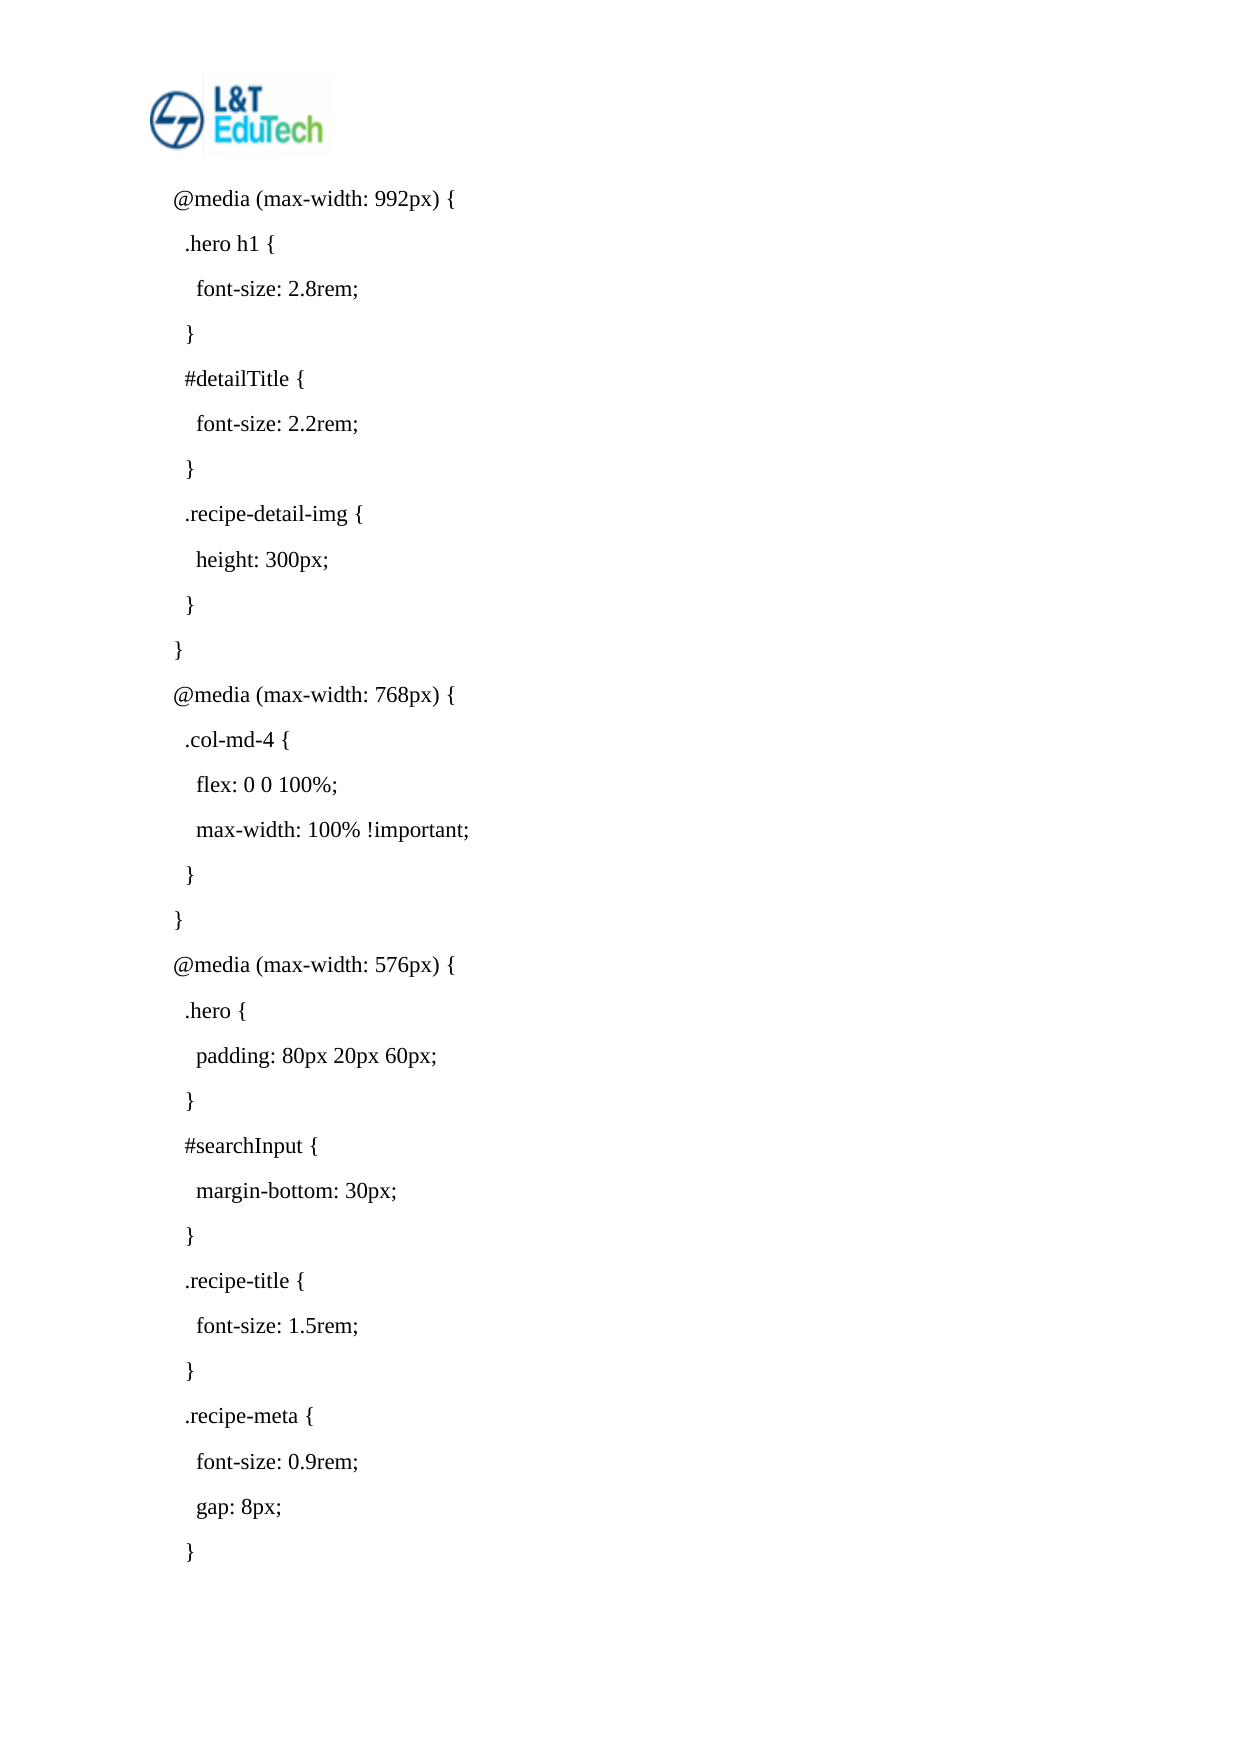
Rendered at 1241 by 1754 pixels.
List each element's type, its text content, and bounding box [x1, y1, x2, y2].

text } [150, 591, 1090, 617]
picture [150, 73, 334, 157]
text #detailTitle { [150, 365, 1090, 392]
text } [150, 1222, 1090, 1248]
text #searchInput { [150, 1132, 1090, 1158]
text max-width: 100% !important; [150, 816, 1090, 843]
text font-size: 0.9rem; [150, 1448, 1090, 1474]
text height: 300px; [150, 546, 1090, 572]
text } [150, 636, 1090, 662]
text @media (max-width: 576px) { [150, 952, 1090, 978]
text flex: 0 0 100%; [150, 771, 1090, 797]
text .hero h1 { [150, 230, 1090, 256]
text .recipe-title { [150, 1267, 1090, 1294]
text margin-bottom: 30px; [150, 1177, 1090, 1203]
text } [150, 1087, 1090, 1113]
text } [150, 455, 1090, 482]
text } [150, 1538, 1090, 1564]
text @media (max-width: 768px) { [150, 681, 1090, 707]
text } [150, 861, 1090, 888]
text .recipe-meta { [150, 1403, 1090, 1429]
text font-size: 1.5rem; [150, 1312, 1090, 1339]
text } [150, 906, 1090, 933]
text gap: 8px; [150, 1493, 1090, 1519]
text padding: 80px 20px 60px; [150, 1042, 1090, 1068]
text font-size: 2.2rem; [150, 410, 1090, 437]
text } [150, 320, 1090, 346]
text } [150, 1357, 1090, 1384]
text .col-md-4 { [150, 726, 1090, 752]
text @media (max-width: 992px) { [150, 185, 1090, 211]
text .recipe-detail-img { [150, 501, 1090, 527]
text font-size: 2.8rem; [150, 275, 1090, 301]
text .hero { [150, 997, 1090, 1023]
